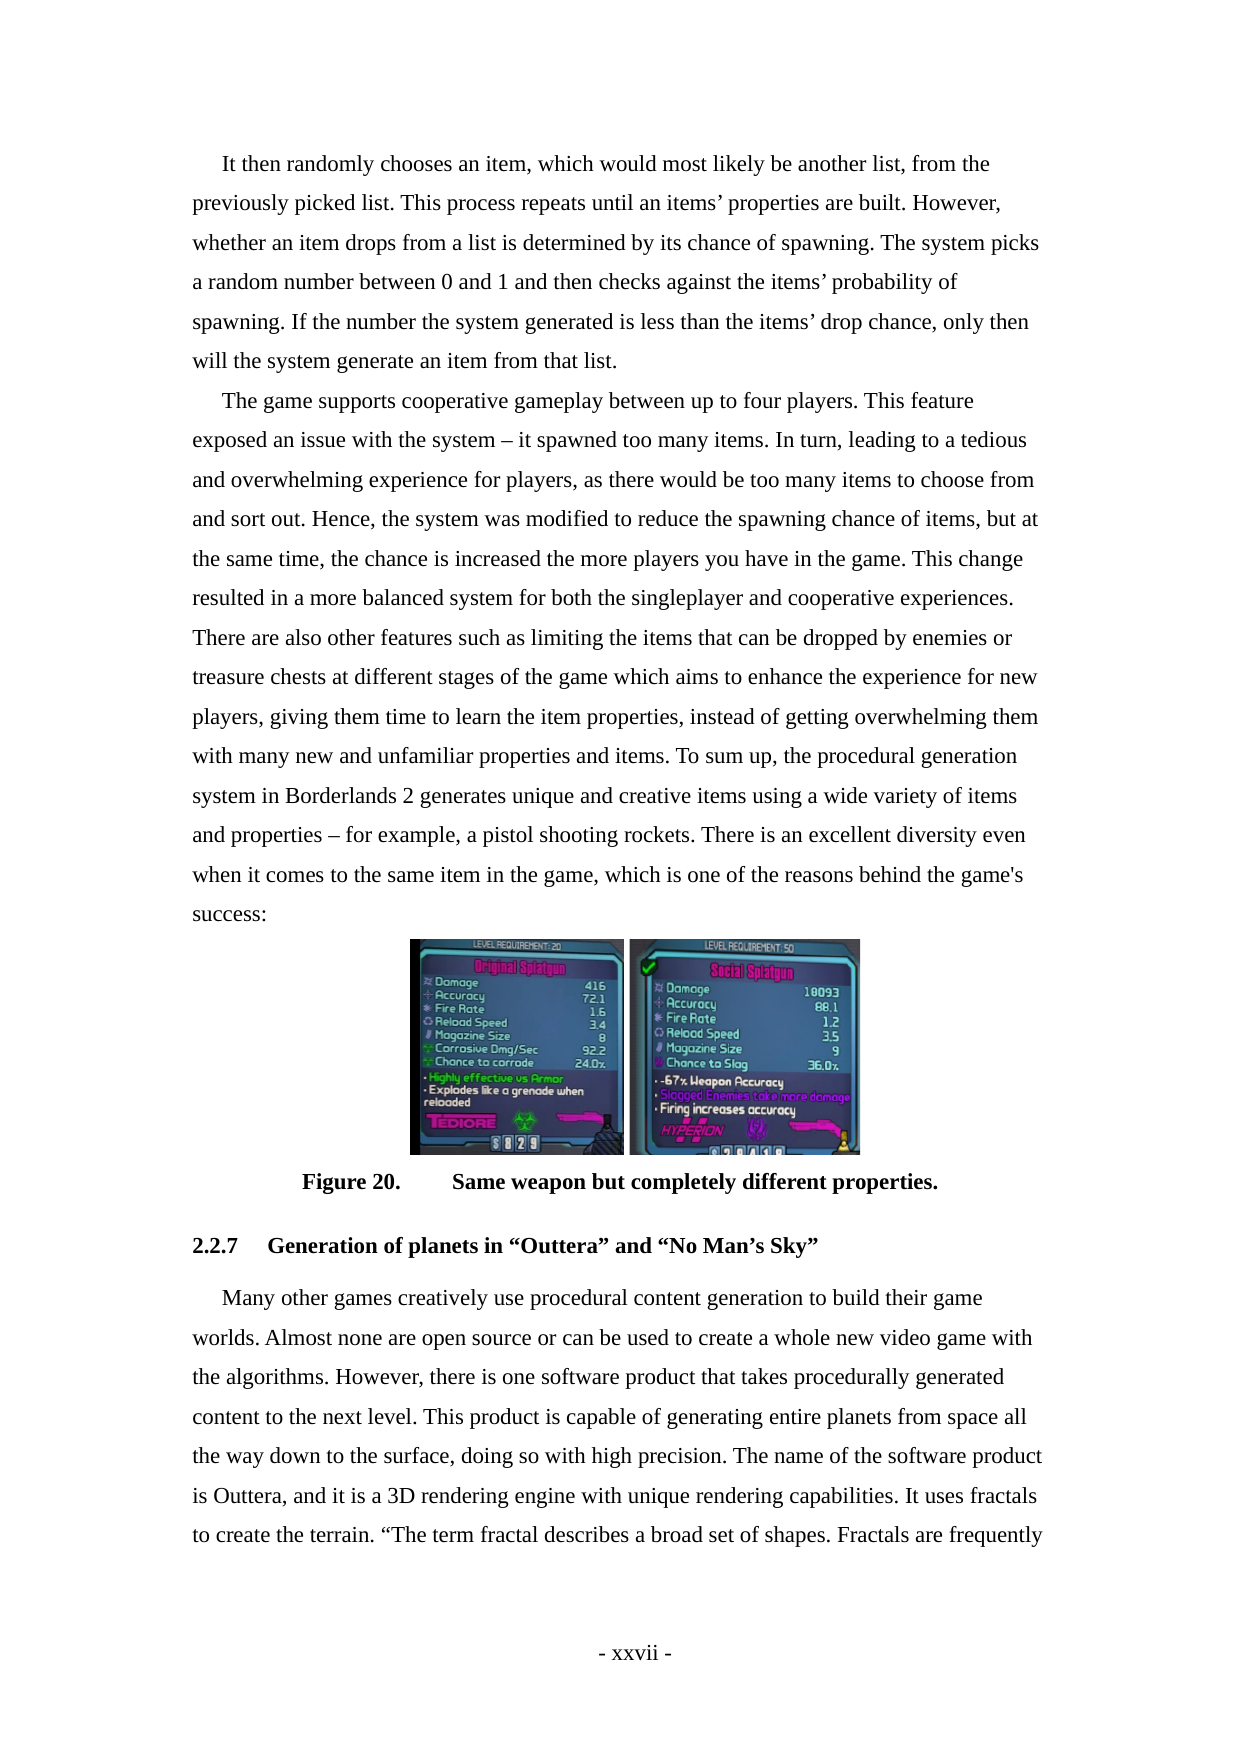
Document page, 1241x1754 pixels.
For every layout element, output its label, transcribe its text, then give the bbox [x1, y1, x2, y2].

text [192, 1284, 1048, 1548]
subtitle Generation of planets in “Outtera” and “No Man’s Sky” [192, 1232, 1048, 1259]
picture [410, 939, 624, 1155]
text The game supports cooperative gameplay between up to four players. This feature exposed an issue with the system – it spawned too many items. In turn, leading to a tedious and overwhelming experience for players, as there would be too many items to choose from and sort out. Hence, the system was modified to reduce the spawning chance of items, but at the same time, the chance is increased the more players you have in the game. This change resulted in a more balanced system for both the singleplayer and cooperative experiences. There are also other features such as limiting the items that can be dropped by enemies or treasure chests at different stages of the game which aims to enhance the experience for new players, giving them time to learn the item properties, instead of getting overwhelming them with many new and unfamiliar properties and items. To sum up, the procedural generation system in Borderlands 2 generates unique and creative items using a wide variety of items and properties – for example, a pistol shooting rockets. There is an excellent diversity even when it comes to the same item in the game, which is one of the reasons behind the game's success: [192, 387, 1048, 926]
text Same weapon but completely different properties. [192, 1168, 1048, 1194]
picture [629, 939, 861, 1155]
text It then randomly chooses an item, which would most likely be another list, from the previously picked list. This process repeats until an items’ properties are built. However, whether an item drops from a list is determined by its chance of spawning. The system picks a random number between 0 and 1 and then checks against the items’ probability of spawning. If the number the system generated is less than the items’ drop chance, only then will the system generate an item from that list. [192, 150, 1048, 374]
